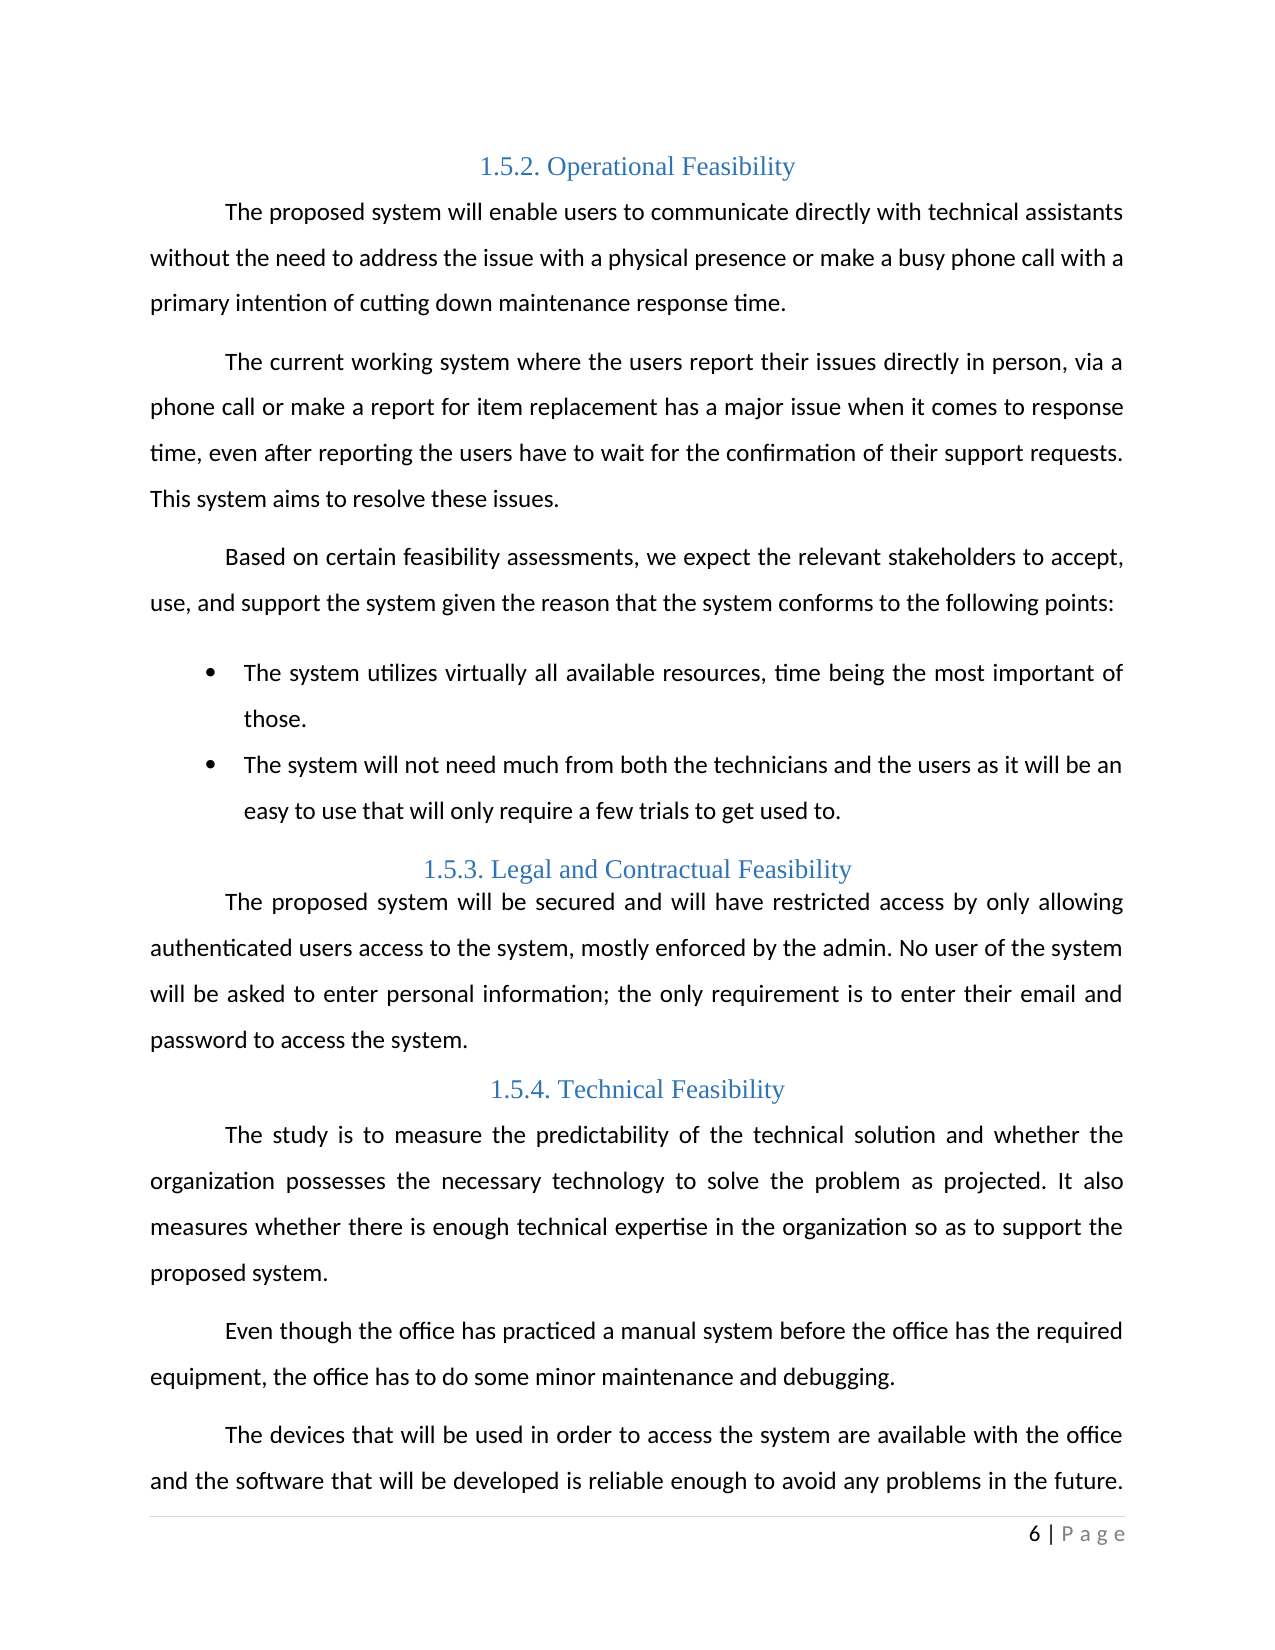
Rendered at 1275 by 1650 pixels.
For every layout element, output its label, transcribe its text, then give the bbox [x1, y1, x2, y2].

subtitle Based on certain feasibility assessments, we expect the relevant stakeholders to accept, use, and support the system given the reason that the system conforms to the following points: [150, 541, 1125, 617]
subtitle Even though the office has practiced a manual system before the office has the required equipment, the office has to do some minor maintenance and debugging. [150, 1315, 1125, 1391]
subtitle The current working system where the users report their issues directly in person, via a phone call or make a report for item replacement has a major issue when it comes to response time, even after reporting the users have to wait for the confirmation of their support requests. This system aims to resolve these issues. [150, 346, 1125, 513]
subtitle 1.5.4. Technical Feasibility [150, 1074, 1125, 1105]
subtitle The proposed system will enable users to communicate directly with technical assistants without the need to address the issue with a physical presence or make a busy phone call with a primary intention of cutting down maintenance response time. [150, 196, 1125, 318]
subtitle The system will not need much from both the technicians and the users as it will be an easy to use that will only require a few trials to get used to. [206, 749, 1125, 825]
subtitle 1.5.3. Legal and Contractual Feasibility [150, 853, 1125, 884]
text The proposed system will be secured and will have restricted access by only allowing authenticated users access to the system, mostly enforced by the admin. No user of the system will be asked to enter personal information; the only requirement is to enter their email and password to access the system. [150, 887, 1125, 1054]
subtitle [150, 1419, 1125, 1495]
subtitle The study is to measure the predictability of the technical solution and whether the organization possesses the necessary technology to solve the problem as projected. It also measures whether there is enough technical expertise in the organization so as to support the proposed system. [150, 1120, 1125, 1287]
subtitle The system utilizes virtually all available resources, time being the most important of those. [206, 658, 1125, 734]
subtitle 1.5.2. Operational Feasibility [150, 150, 1125, 181]
